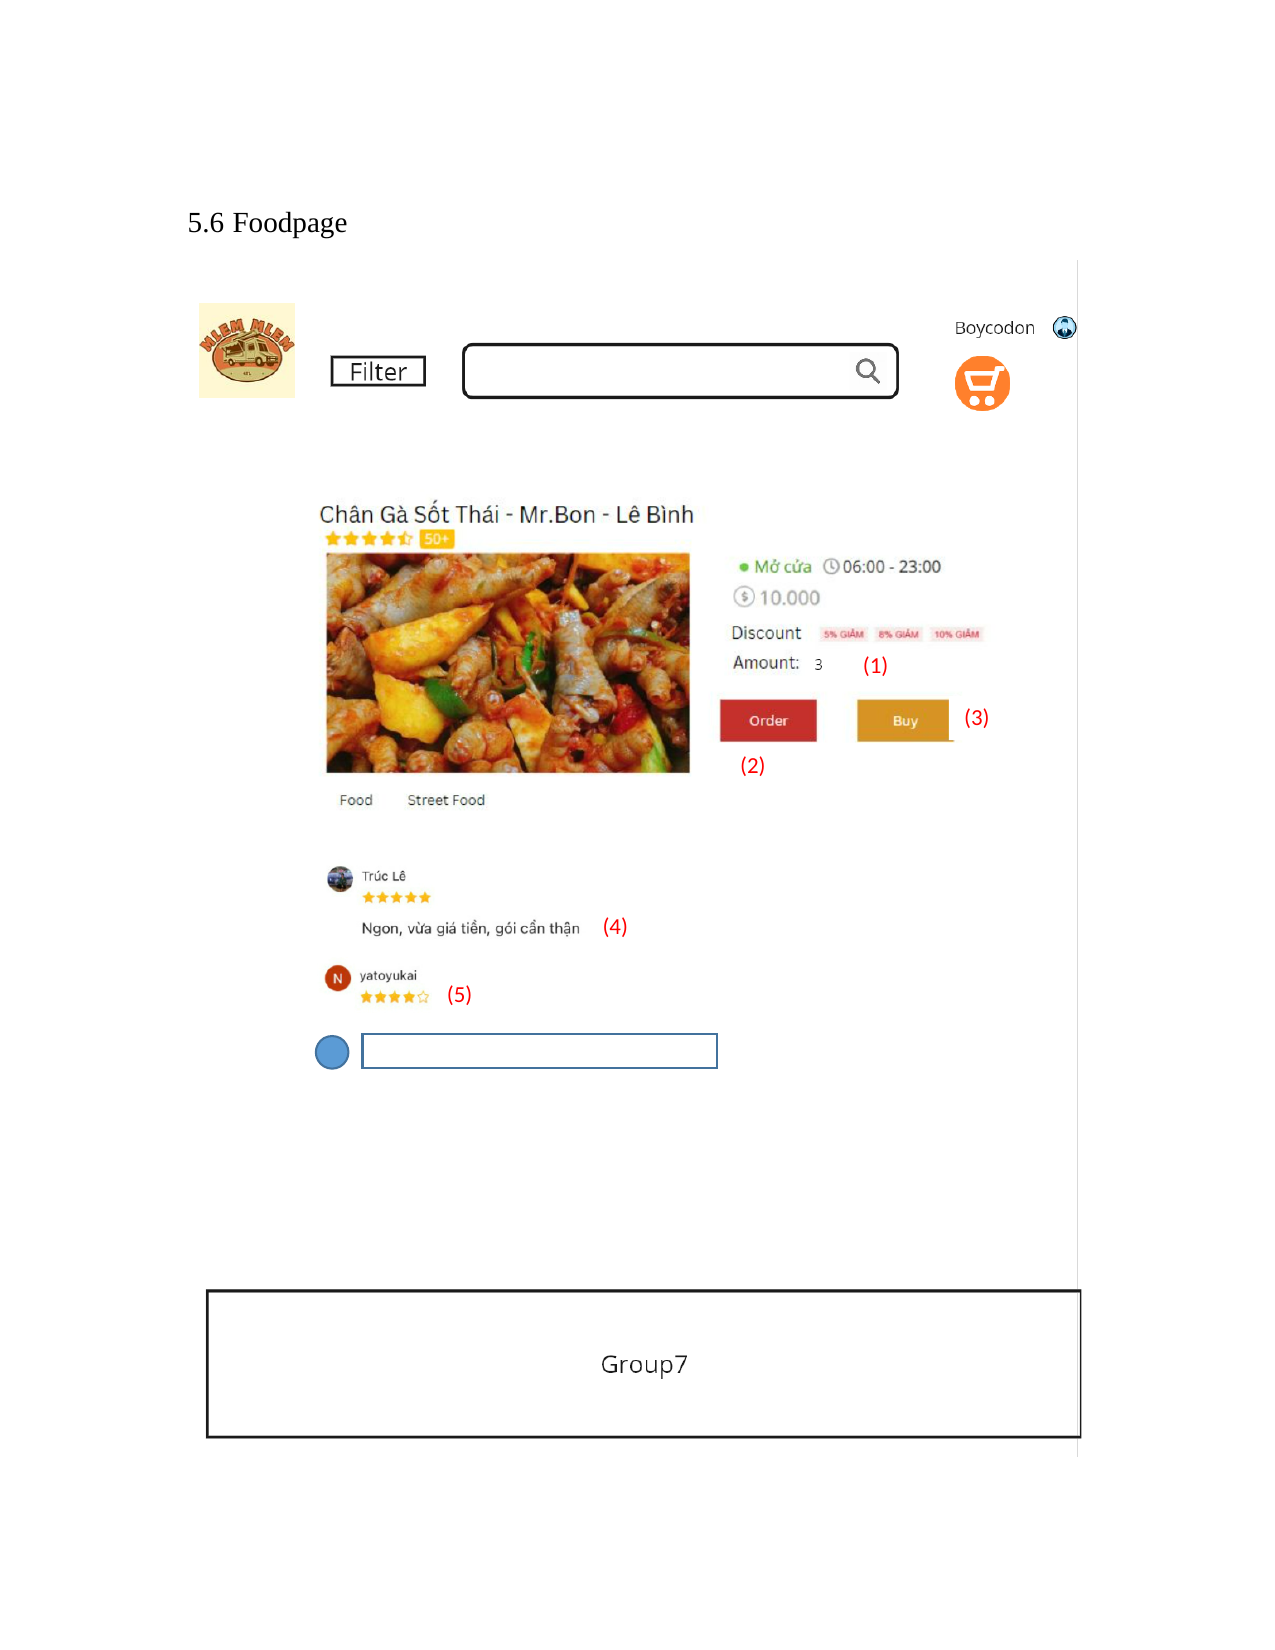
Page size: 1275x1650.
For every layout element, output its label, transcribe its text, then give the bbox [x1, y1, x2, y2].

list Foodpage [187, 205, 1125, 239]
picture [187, 260, 1082, 1457]
